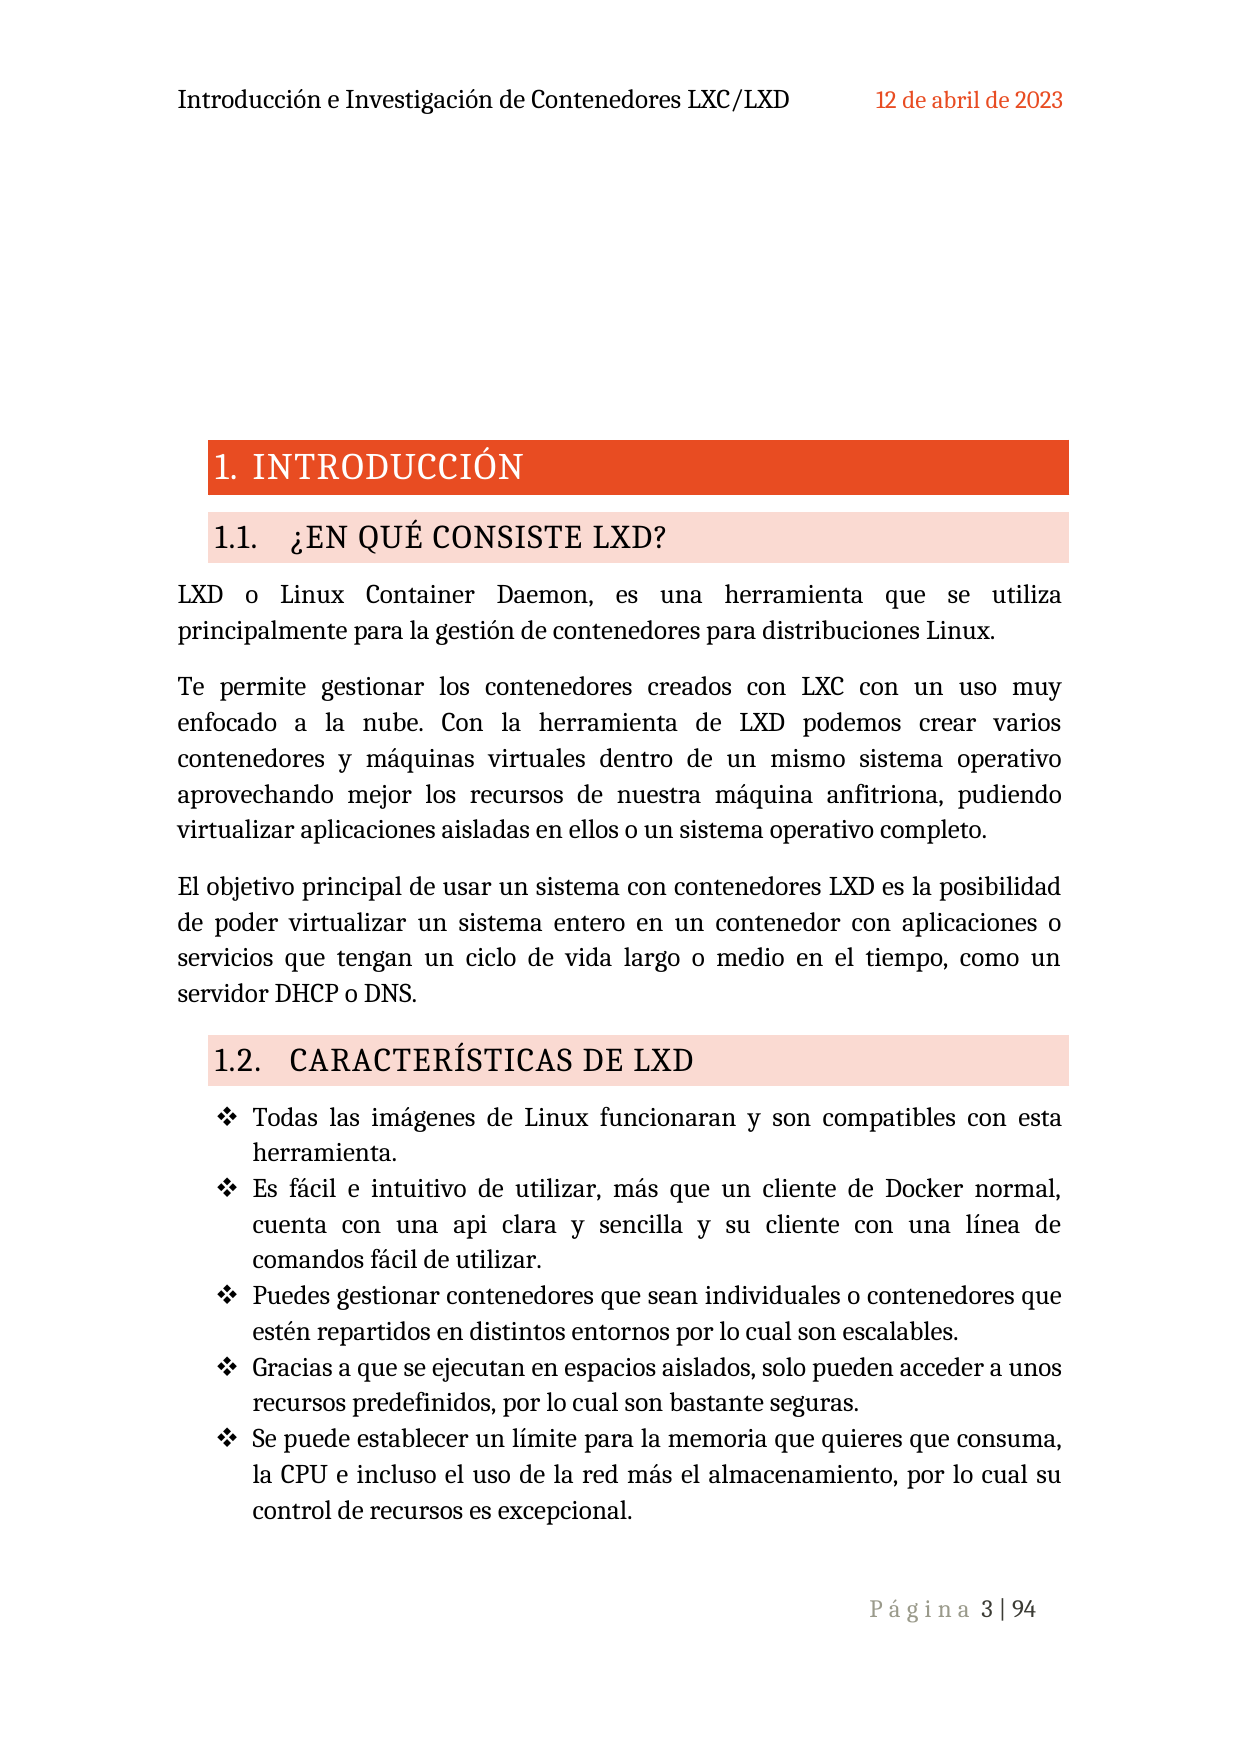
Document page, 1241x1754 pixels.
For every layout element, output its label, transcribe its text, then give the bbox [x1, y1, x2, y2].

list Gracias a que se ejecutan en espacios aislados, solo pueden acceder a unos recursos predefinidos, por lo cual son bastante seguras. [215, 1352, 1063, 1419]
text El objetivo principal de usar un sistema con contenedores LXD es la posibilidad de poder virtualizar un sistema entero en un contenedor con aplicaciones o servicios que tengan un ciclo de vida largo o medio en el tiempo, como un servidor DHCP o DNS. [177, 871, 1063, 1009]
list Todas las imágenes de Linux funcionaran y son compatibles con esta herramienta. [215, 1102, 1063, 1168]
list Es fácil e intuitivo de utilizar, más que un cliente de Docker normal, cuenta con una api clara y sencilla y su cliente con una línea de comandos fácil de utilizar. [215, 1173, 1063, 1276]
subtitle ¿En qué consiste LXD? [215, 519, 1063, 557]
list Puedes gestionar contenedores que sean individuales o contenedores que estén repartidos en distintos entornos por lo cual son escalables. [215, 1280, 1063, 1347]
list Se puede establecer un límite para la memoria que quieres que consuma, la CPU e incluso el uso de la red más el almacenamiento, por lo cual su control de recursos es excepcional. [215, 1423, 1063, 1526]
text LXD o Linux Container Daemon, es una herramienta que se utiliza principalmente para la gestión de contenedores para distribuciones Linux. [177, 579, 1063, 646]
subtitle Características de LXD [215, 1041, 1063, 1079]
subtitle Introducción [215, 446, 1063, 489]
text Te permite gestionar los contenedores creados con LXC con un uso muy enfocado a la nube. Con la herramienta de LXD podemos crear varios contenedores y máquinas virtuales dentro de un mismo sistema operativo aprovechando mejor los recursos de nuestra máquina anfitriona, pudiendo virtualizar aplicaciones aisladas en ellos o un sistema operativo completo. [177, 671, 1063, 846]
